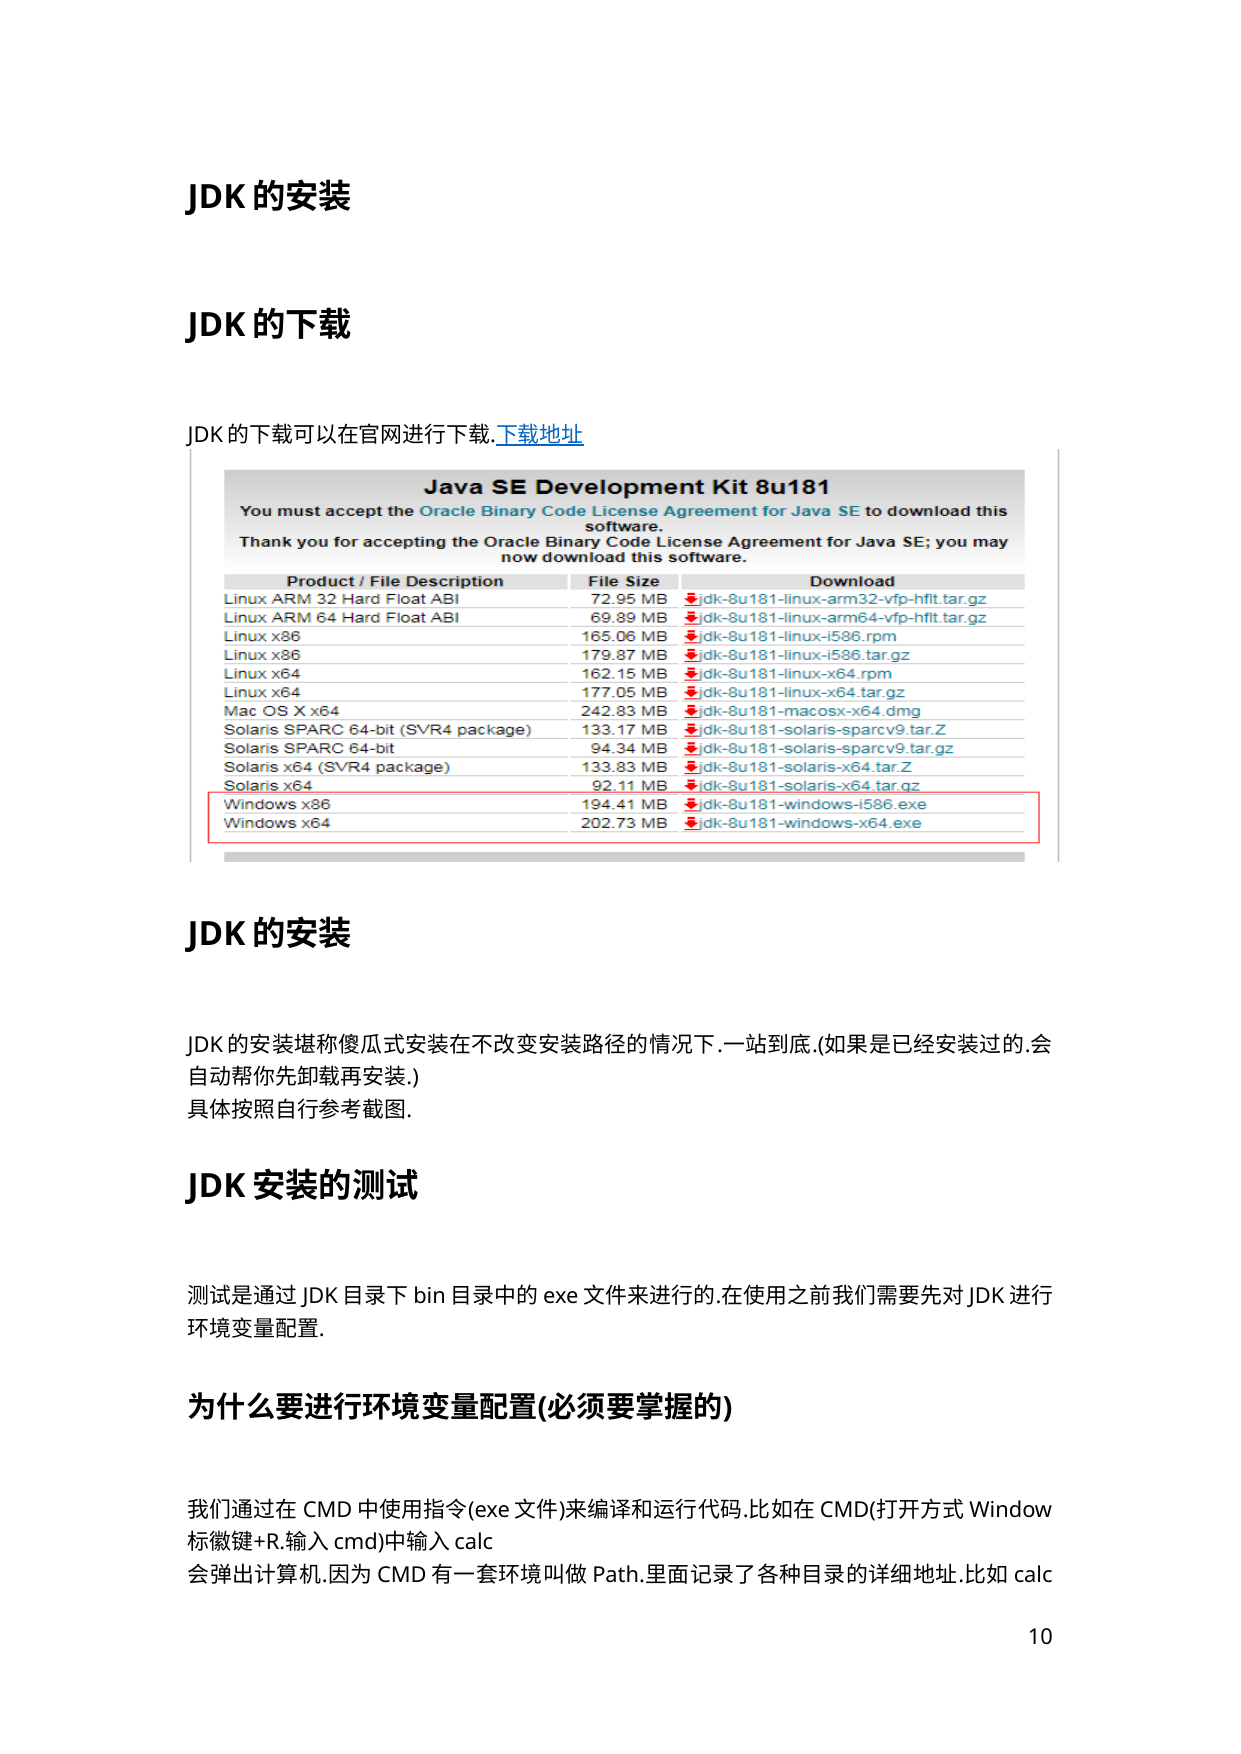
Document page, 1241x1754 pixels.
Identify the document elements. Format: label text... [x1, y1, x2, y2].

picture [187, 449, 1064, 862]
subtitle JDK安装的测试 [187, 1151, 1053, 1216]
text JDK的安装堪称傻瓜式安装在不改变安装路径的情况下.一站到底.(如果是已经安装过的.会自动帮你先卸载再安装.) [187, 1026, 1053, 1091]
subtitle JDK的下载 [187, 289, 1053, 354]
text JDK的下载可以在官网进行下载.下载地址 [187, 417, 1053, 449]
subtitle JDK的安装 [187, 899, 1053, 964]
text 测试是通过JDK目录下bin目录中的exe文件来进行的.在使用之前我们需要先对JDK进行环境变量配置. [187, 1278, 1053, 1343]
text 我们通过在CMD中使用指令(exe文件)来编译和运行代码.比如在CMD(打开方式Window标徽键+R.输入cmd)中输入calc [187, 1491, 1053, 1556]
subtitle 为什么要进行环境变量配置(必须要掌握的) [187, 1372, 1053, 1437]
text 具体按照自行参考截图. [187, 1091, 1053, 1124]
subtitle JDK的安装 [187, 162, 1053, 227]
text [187, 1556, 1053, 1589]
